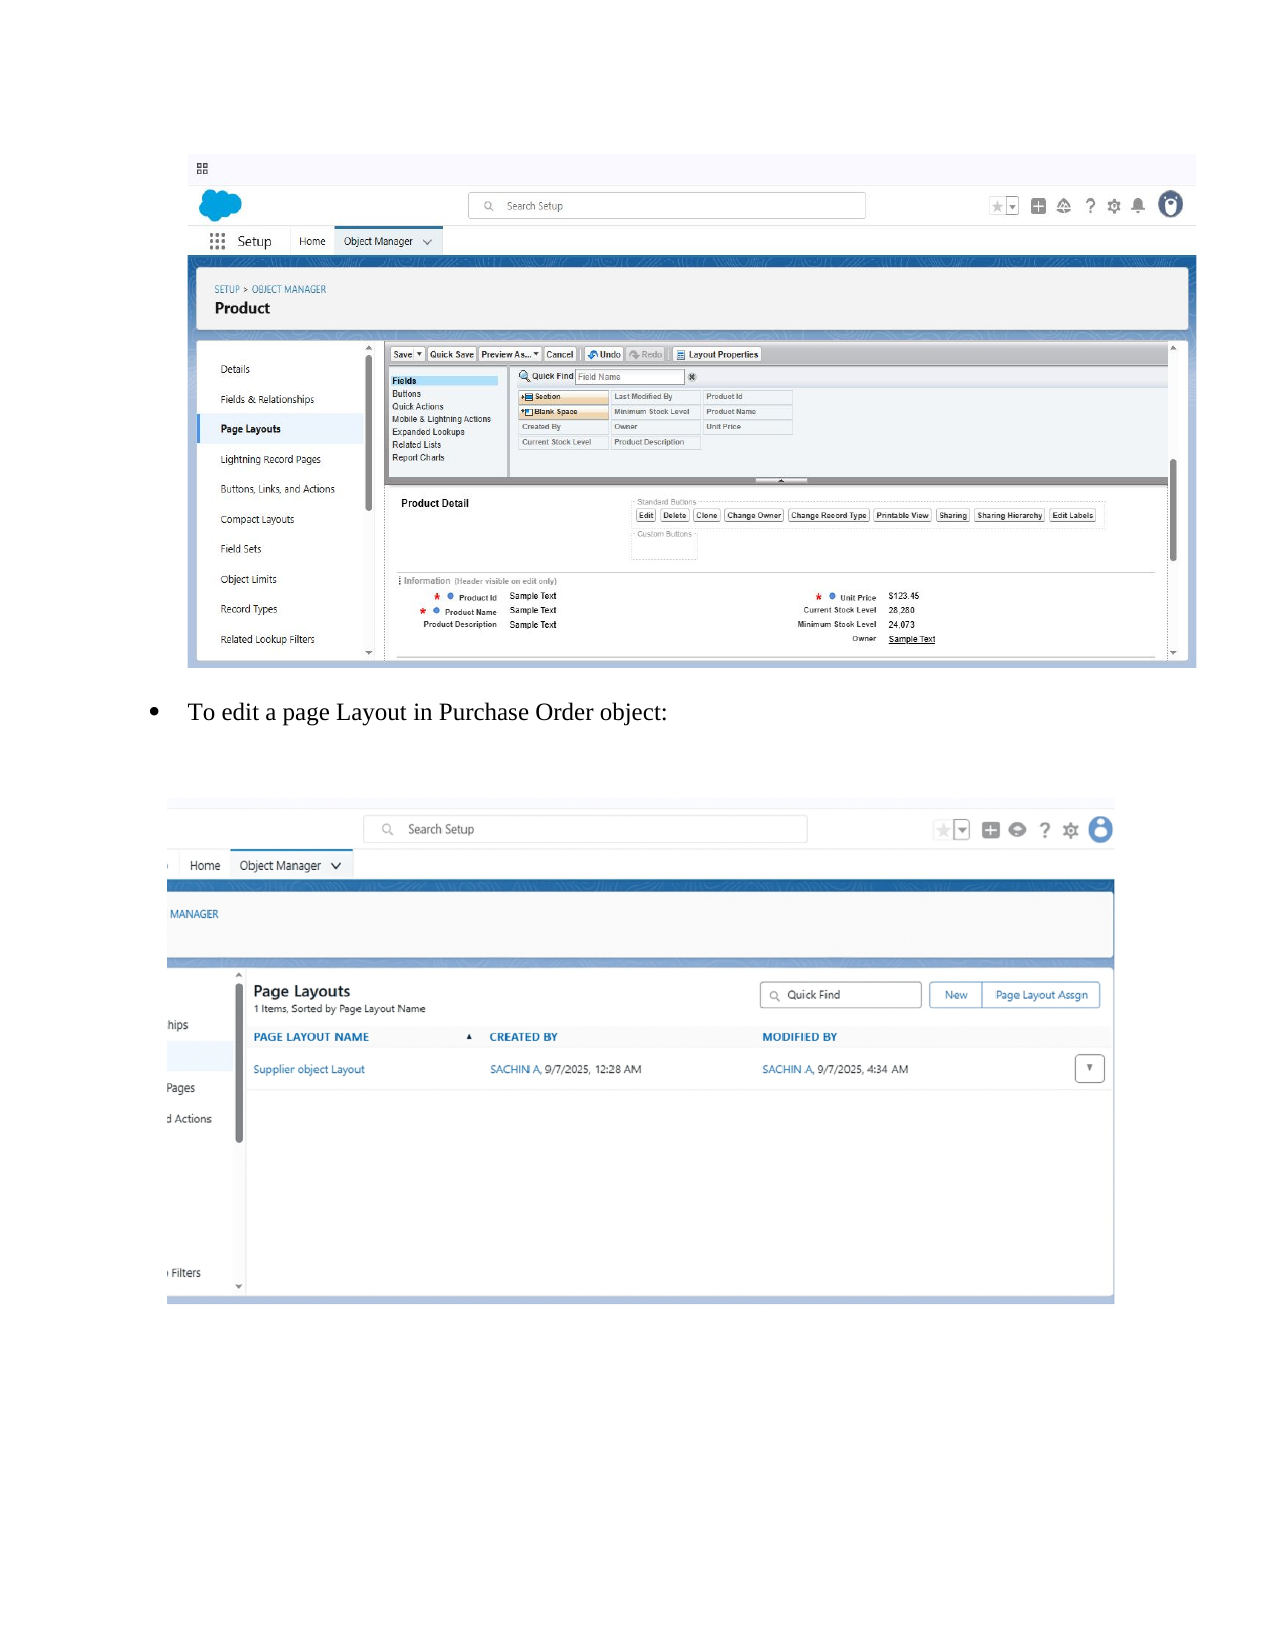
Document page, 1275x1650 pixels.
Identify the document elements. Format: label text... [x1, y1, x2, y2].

picture [166, 798, 1145, 1319]
list To edit a page Layout in Purchase Order object: [150, 697, 1200, 725]
picture [187, 154, 1197, 668]
